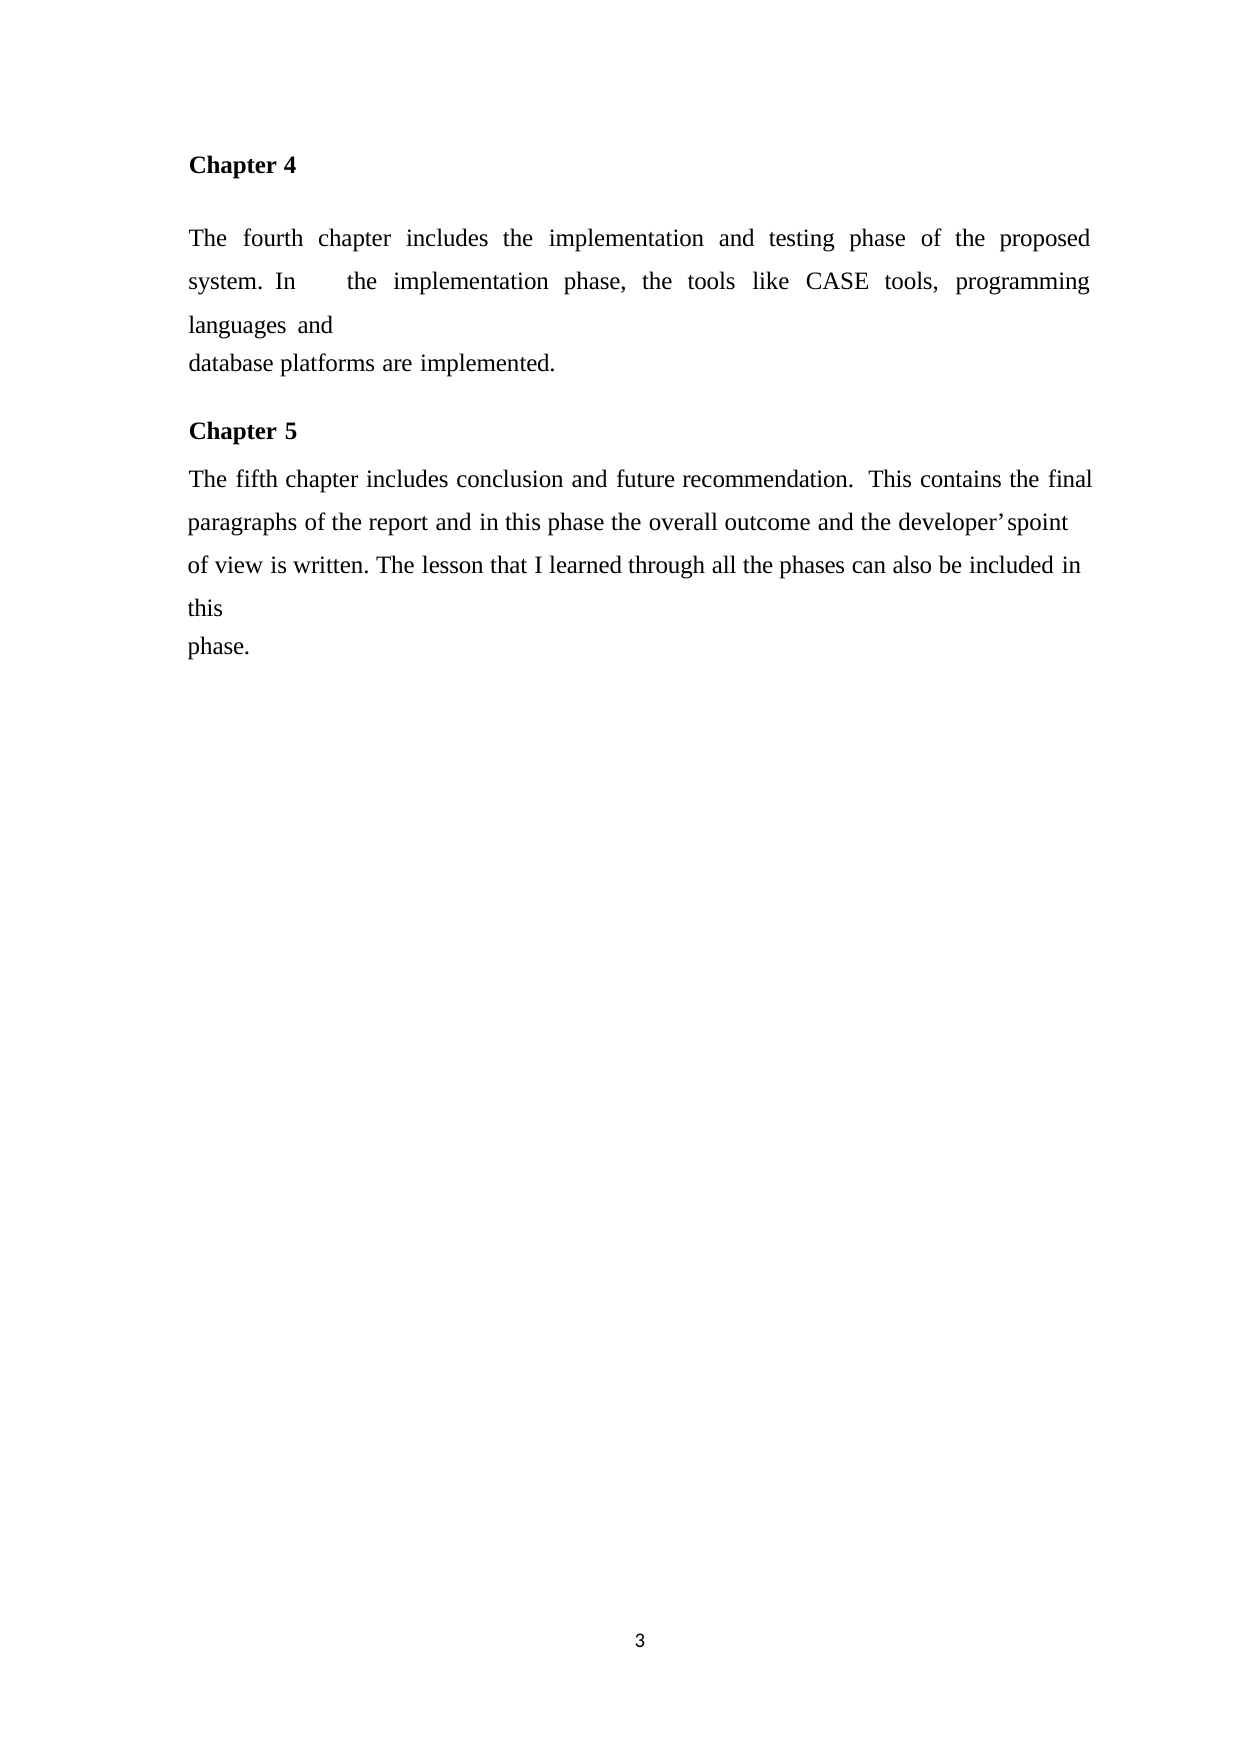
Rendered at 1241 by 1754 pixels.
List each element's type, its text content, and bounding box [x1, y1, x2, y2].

text The fifth chapter includes conclusion and future recommendation. This contains the final paragraphs of the report and in this phase the overall outcome and the developer’spoint of view is written. The lesson that I learned through all the phases can also be included in this [187, 464, 1093, 622]
text phase. [187, 636, 1093, 659]
text Chapter 4 [188, 155, 1093, 178]
text database platforms are implemented. [188, 353, 1093, 376]
text The fourth chapter includes the implementation and testing phase of the proposed system. In the implementation phase, the tools like CASE tools, programming languages and [188, 223, 1090, 338]
text Chapter 5 [188, 421, 1093, 444]
